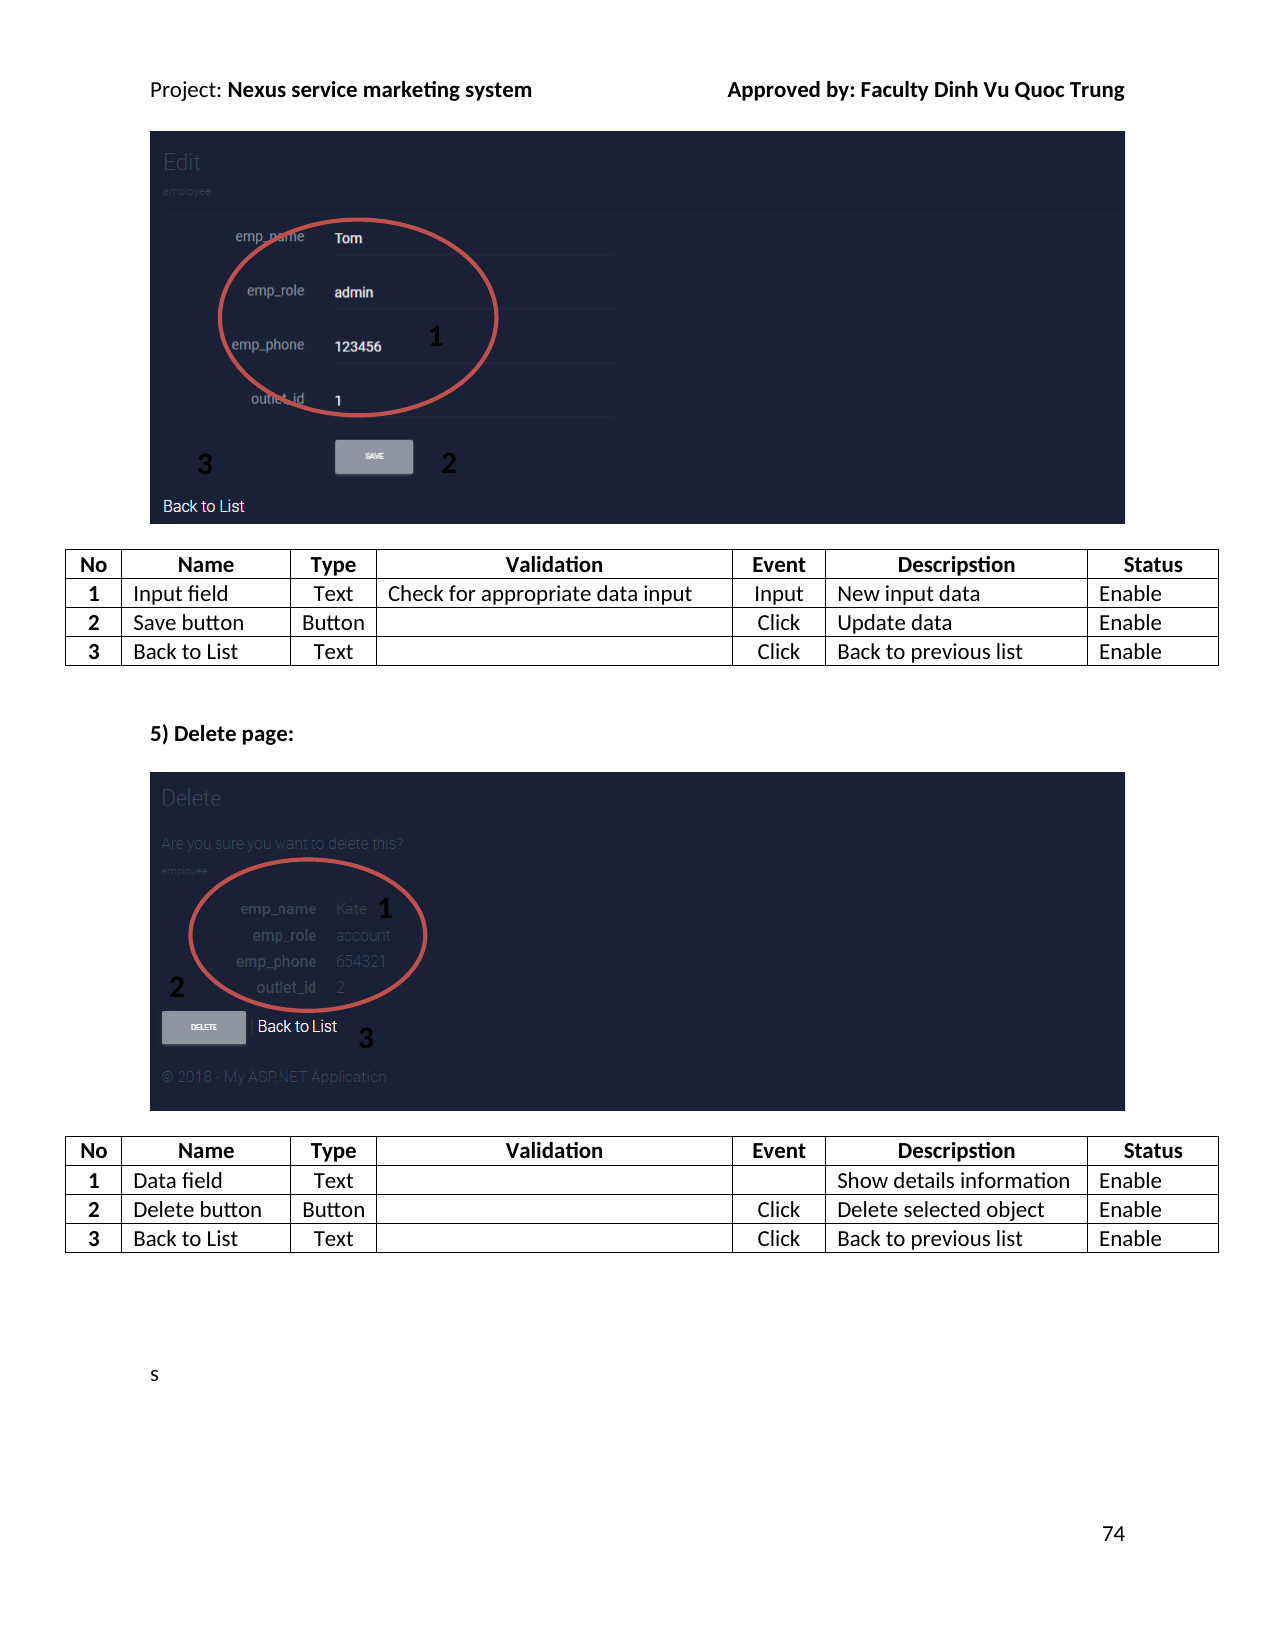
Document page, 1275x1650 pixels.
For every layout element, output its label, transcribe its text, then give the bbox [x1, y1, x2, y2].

table_cell Input [733, 579, 825, 607]
table_cell [377, 1195, 732, 1223]
table_header No [66, 550, 121, 578]
table_cell [733, 1166, 825, 1194]
table_header Event [733, 1137, 825, 1165]
table_cell Enable [1088, 1195, 1218, 1223]
picture [150, 772, 1125, 1111]
picture [150, 131, 1125, 524]
table_cell Enable [1088, 608, 1218, 636]
table_header Validation [377, 1137, 732, 1165]
table_cell Back to previous list [826, 637, 1087, 665]
table_cell [377, 637, 732, 665]
table_cell Button [291, 1195, 376, 1223]
table_header Validation [377, 550, 732, 578]
table_cell Back to List [122, 1224, 290, 1252]
table_cell 1 [66, 1166, 121, 1194]
table_cell Enable [1088, 1166, 1218, 1194]
table_cell Click [733, 637, 825, 665]
table_cell Check for appropriate data input [377, 579, 732, 607]
table_cell 2 [66, 1195, 121, 1223]
table_cell Text [291, 579, 376, 607]
table_cell Update data [826, 608, 1087, 636]
table_header Status [1088, 550, 1218, 578]
table_cell Text [291, 637, 376, 665]
table_header Type [291, 550, 376, 578]
table_header No [66, 1137, 121, 1165]
table_cell Data field [122, 1166, 290, 1194]
table_header Status [1088, 1137, 1218, 1165]
table_header Event [733, 550, 825, 578]
table_cell Show details information [826, 1166, 1087, 1194]
text s [150, 1359, 1125, 1387]
text 5) Delete page: [150, 719, 1125, 747]
table_cell Enable [1088, 1224, 1218, 1252]
table_cell Text [291, 1166, 376, 1194]
table_cell [377, 1166, 732, 1194]
table_header Descripstion [826, 1137, 1087, 1165]
table_cell 2 [66, 608, 121, 636]
table_cell Delete button [122, 1195, 290, 1223]
table_header Name [122, 550, 290, 578]
table_header Name [122, 1137, 290, 1165]
table_cell Enable [1088, 637, 1218, 665]
table_cell Input field [122, 579, 290, 607]
table_cell New input data [826, 579, 1087, 607]
table_header Type [291, 1137, 376, 1165]
table_cell Back to previous list [826, 1224, 1087, 1252]
table_cell 3 [66, 637, 121, 665]
table_cell 3 [66, 1224, 121, 1252]
table_cell Back to List [122, 637, 290, 665]
table_cell Click [733, 1195, 825, 1223]
table_cell Save button [122, 608, 290, 636]
table_cell Enable [1088, 579, 1218, 607]
table_cell Text [291, 1224, 376, 1252]
table_cell Button [291, 608, 376, 636]
table_cell [377, 1224, 732, 1252]
table_cell Click [733, 608, 825, 636]
table_cell 1 [66, 579, 121, 607]
table_cell [377, 608, 732, 636]
table_cell Click [733, 1224, 825, 1252]
table_header Descripstion [826, 550, 1087, 578]
table_cell Delete selected object [826, 1195, 1087, 1223]
